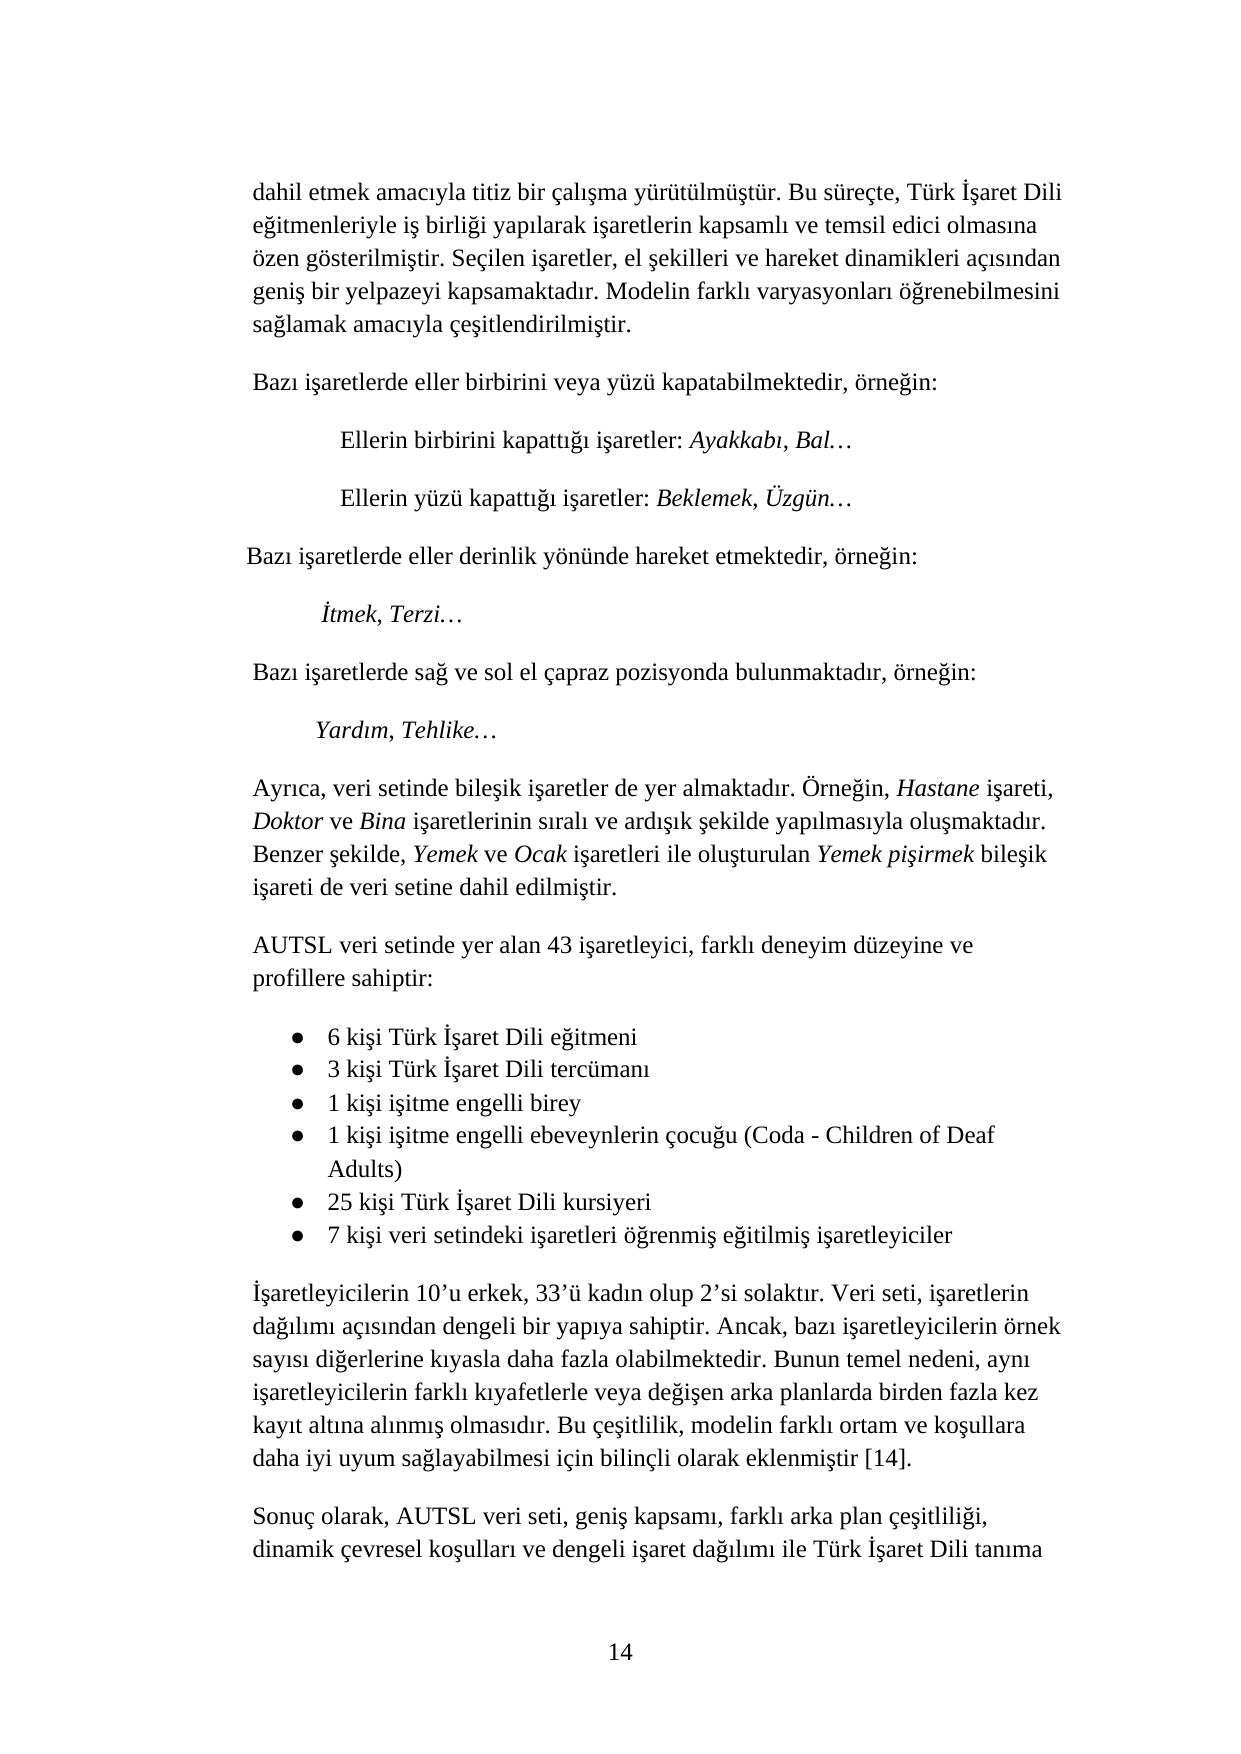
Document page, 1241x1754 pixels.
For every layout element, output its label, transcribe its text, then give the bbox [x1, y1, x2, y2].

text Ellerin birbirini kapattığı işaretler: Ayakkabı, Bal… [327, 425, 1063, 454]
text AUTSL veri setinde yer alan 43 işaretleyici, farklı deneyim düzeyine ve profillere sahiptir: [252, 931, 1063, 992]
list 3 kişi Türk İşaret Dili tercümanı [290, 1054, 1063, 1083]
list 6 kişi Türk İşaret Dili eğitmeni [290, 1022, 1063, 1050]
list 1 kişi işitme engelli birey [290, 1088, 1063, 1116]
text İşaretleyicilerin 10’u erkek, 33’ü kadın olup 2’si solaktır. Veri seti, işaretlerin dağılımı açısından dengeli bir yapıya sahiptir. Ancak, bazı işaretleyicilerin örnek sayısı diğerlerine kıyasla daha fazla olabilmektedir. Bunun temel nedeni, aynı işaretleyicilerin farklı kıyafetlerle veya değişen arka planlarda birden fazla kez kayıt altına alınmış olmasıdır. Bu çeşitlilik, modelin farklı ortam ve koşullara daha iyi uyum sağlayabilmesi için bilinçli olarak eklenmiştir [14]. [252, 1278, 1063, 1472]
list 25 kişi Türk İşaret Dili kursiyeri [290, 1187, 1063, 1215]
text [252, 177, 1063, 338]
text Bazı işaretlerde sağ ve sol el çapraz pozisyonda bulunmaktadır, örneğin: [252, 657, 1063, 686]
list 7 kişi veri setindeki işaretleri öğrenmiş eğitilmiş işaretleyiciler [290, 1220, 1063, 1248]
text Yardım, Tehlike… [252, 715, 1063, 744]
list 1 kişi işitme engelli ebeveynlerin çocuğu (Coda - Children of Deaf Adults) [290, 1121, 1063, 1182]
text Bazı işaretlerde eller birbirini veya yüzü kapatabilmektedir, örneğin: [252, 367, 1063, 396]
text Bazı işaretlerde eller derinlik yönünde hareket etmektedir, örneğin: [177, 541, 1063, 570]
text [252, 1501, 1063, 1563]
text İtmek, Terzi… [252, 599, 1063, 628]
text Ellerin yüzü kapattığı işaretler: Beklemek, Üzgün… [327, 483, 1063, 512]
text Ayrıca, veri setinde bileşik işaretler de yer almaktadır. Örneğin, Hastane işareti, Doktor ve Bina işaretlerinin sıralı ve ardışık şekilde yapılmasıyla oluşmaktadır. Benzer şekilde, Yemek ve Ocak işaretleri ile oluşturulan Yemek pişirmek bileşik işareti de veri setine dahil edilmiştir. [252, 773, 1063, 901]
